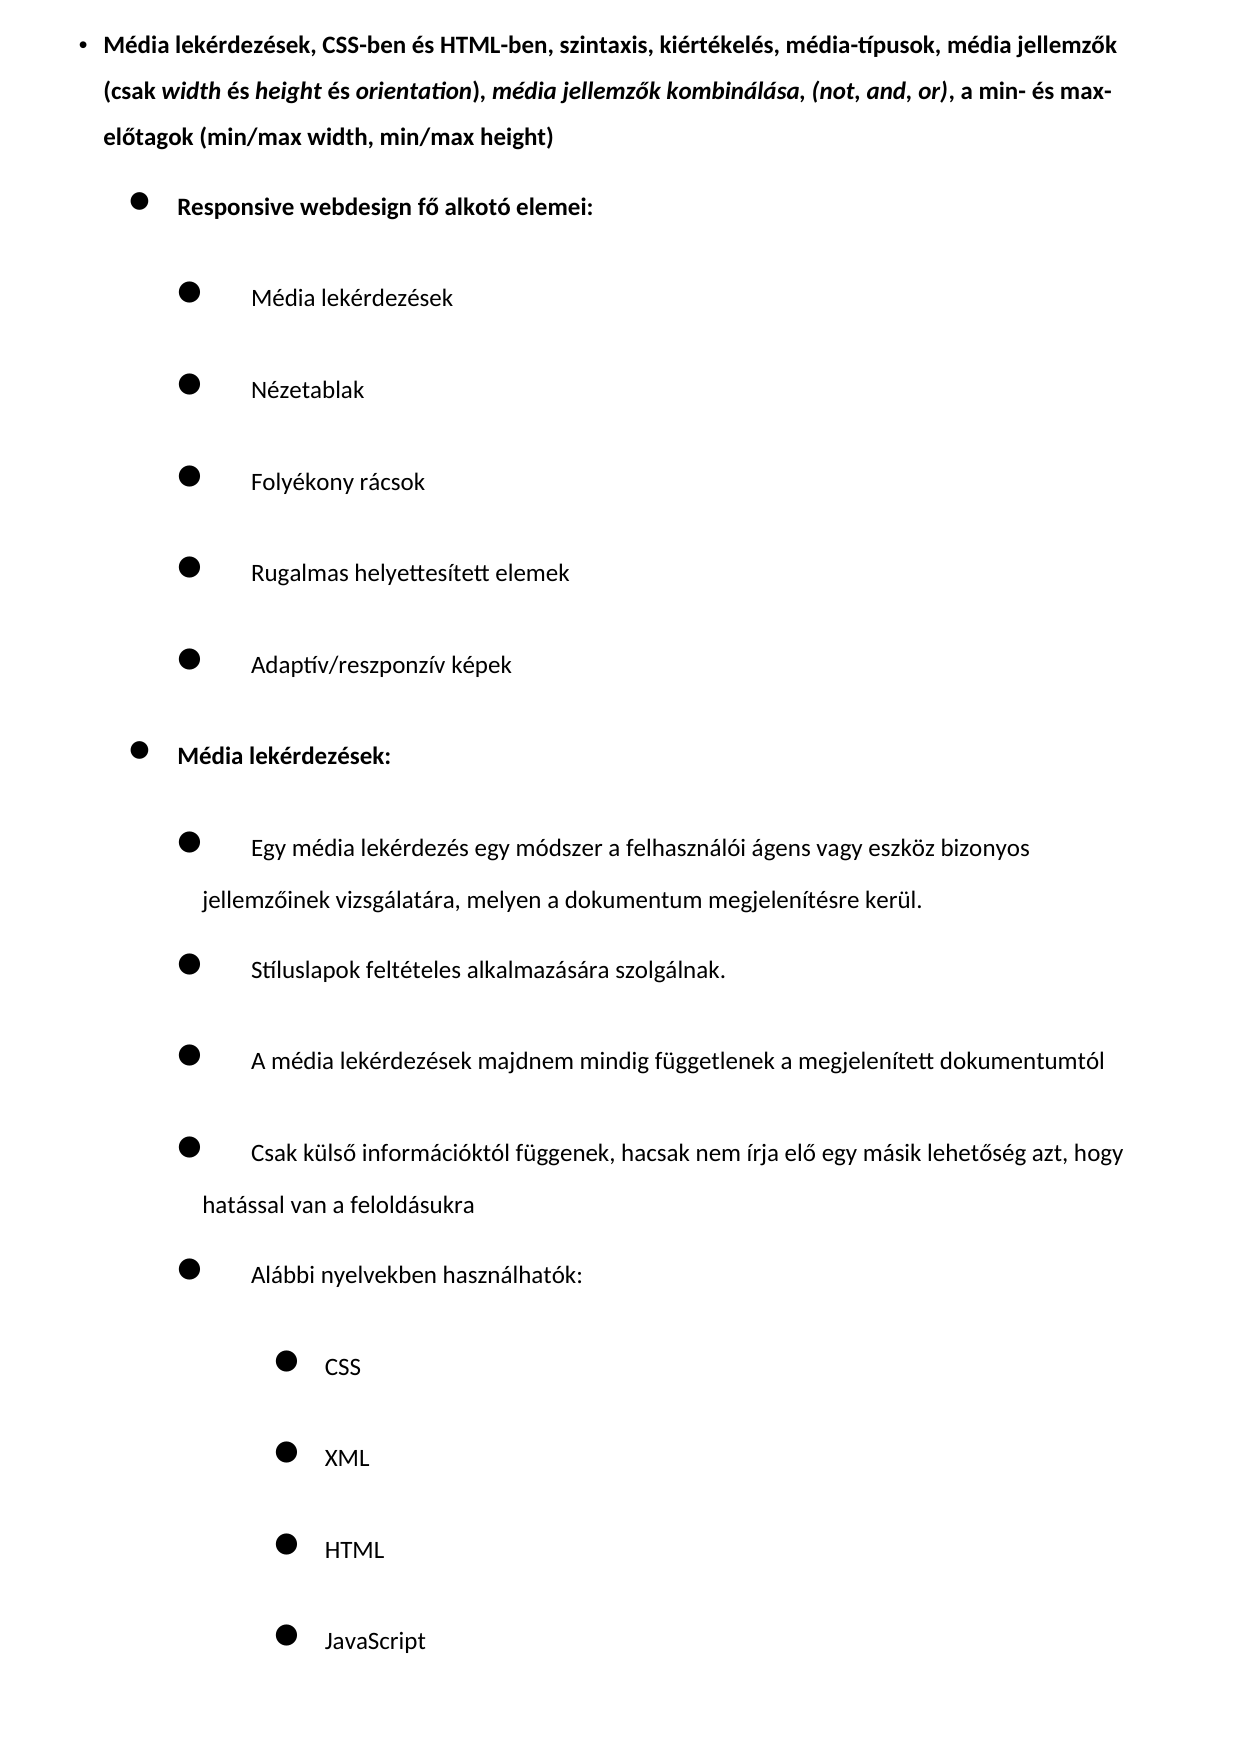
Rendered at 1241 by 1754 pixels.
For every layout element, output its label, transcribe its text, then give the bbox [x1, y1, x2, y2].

list Média lekérdezések: [127, 716, 1157, 777]
list CSS [274, 1326, 1157, 1387]
list Csak külső információktól függenek, hacsak nem írja elő egy másik lehetőség azt, hogy hatással van a feloldásukra [177, 1113, 1157, 1219]
list Alábbi nyelvekben használhatók: [177, 1235, 1157, 1296]
list Stíluslapok feltételes alkalmazására szolgálnak. [177, 930, 1157, 991]
list Folyékony rácsok [177, 441, 1157, 502]
list Adaptív/reszponzív képek [177, 624, 1157, 686]
list A média lekérdezések majdnem mindig függetlenek a megjelenített dokumentumtól [177, 1021, 1157, 1082]
list Responsive webdesign fő alkotó elemei: [127, 167, 1157, 228]
list JavaScript [274, 1601, 1157, 1662]
list Média lekérdezések, CSS-ben és HTML-ben, szintaxis, kiértékelés, média-típusok, média jellemzők (csak width és height és orientation), média jellemzők kombinálása, (not, and, or), a min- és max- előtagok (min/max width, min/max height) [78, 29, 1157, 152]
list Egy média lekérdezés egy módszer a felhasználói ágens vagy eszköz bizonyos jellemzőinek vizsgálatára, melyen a dokumentum megjelenítésre kerül. [177, 808, 1157, 914]
list HTML [274, 1509, 1157, 1571]
list Média lekérdezések [177, 258, 1157, 319]
list XML [274, 1418, 1157, 1479]
list Rugalmas helyettesített elemek [177, 533, 1157, 594]
list Nézetablak [177, 350, 1157, 411]
